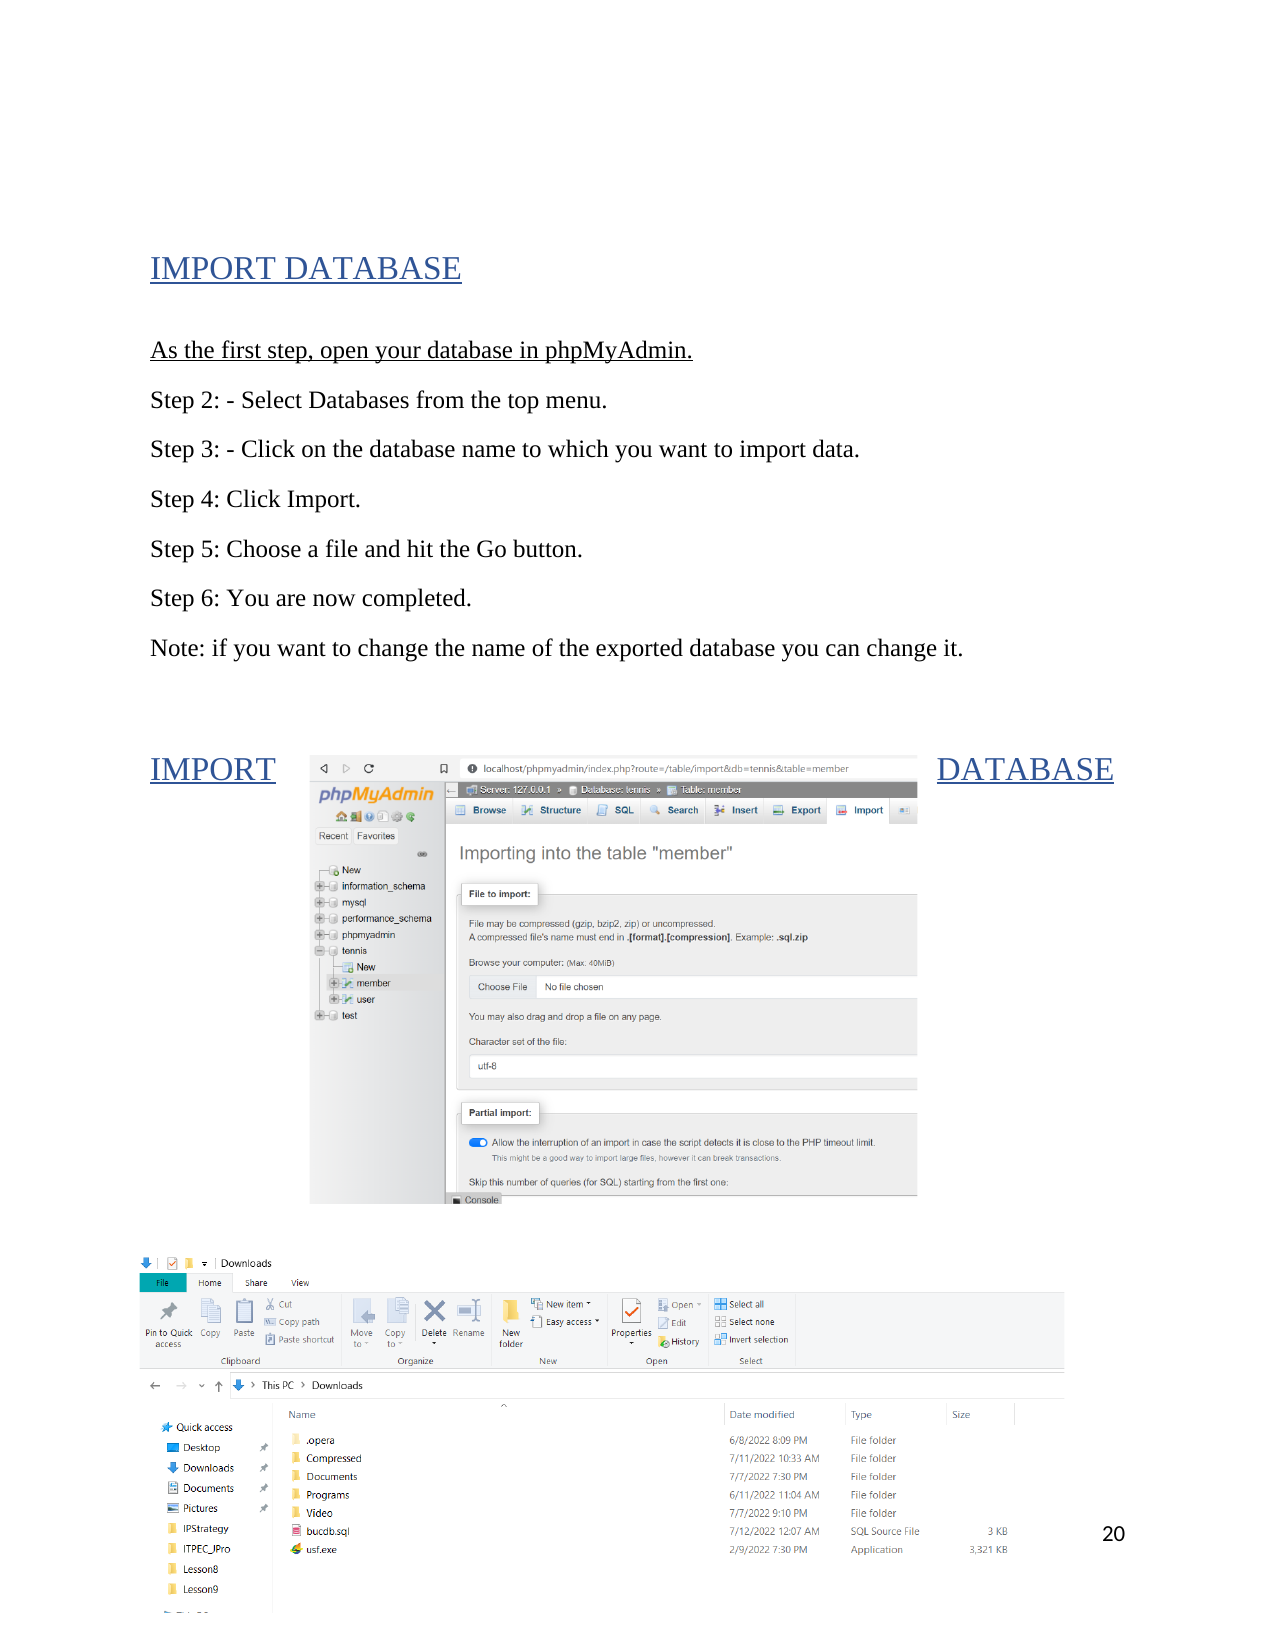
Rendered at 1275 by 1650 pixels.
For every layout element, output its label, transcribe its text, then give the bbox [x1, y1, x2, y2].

subtitle IMPORT DATABASE [150, 749, 1125, 787]
text Step 6: You are now completed. [150, 583, 1125, 612]
text Step 2: - Select Databases from the top menu. [150, 385, 1125, 413]
text As the first step, open your database in phpMyAdmin. [150, 335, 1125, 364]
picture [139, 1253, 1063, 1613]
text Note: if you want to change the name of the exported database you can change it. [150, 633, 1125, 662]
subtitle IMPORT DATABASE [150, 248, 1125, 287]
picture [308, 755, 917, 1203]
text Step 4: Click Import. [150, 484, 1125, 513]
text Step 3: - Click on the database name to which you want to import data. [150, 434, 1125, 463]
text Step 5: Choose a file and hit the Go button. [150, 534, 1125, 562]
